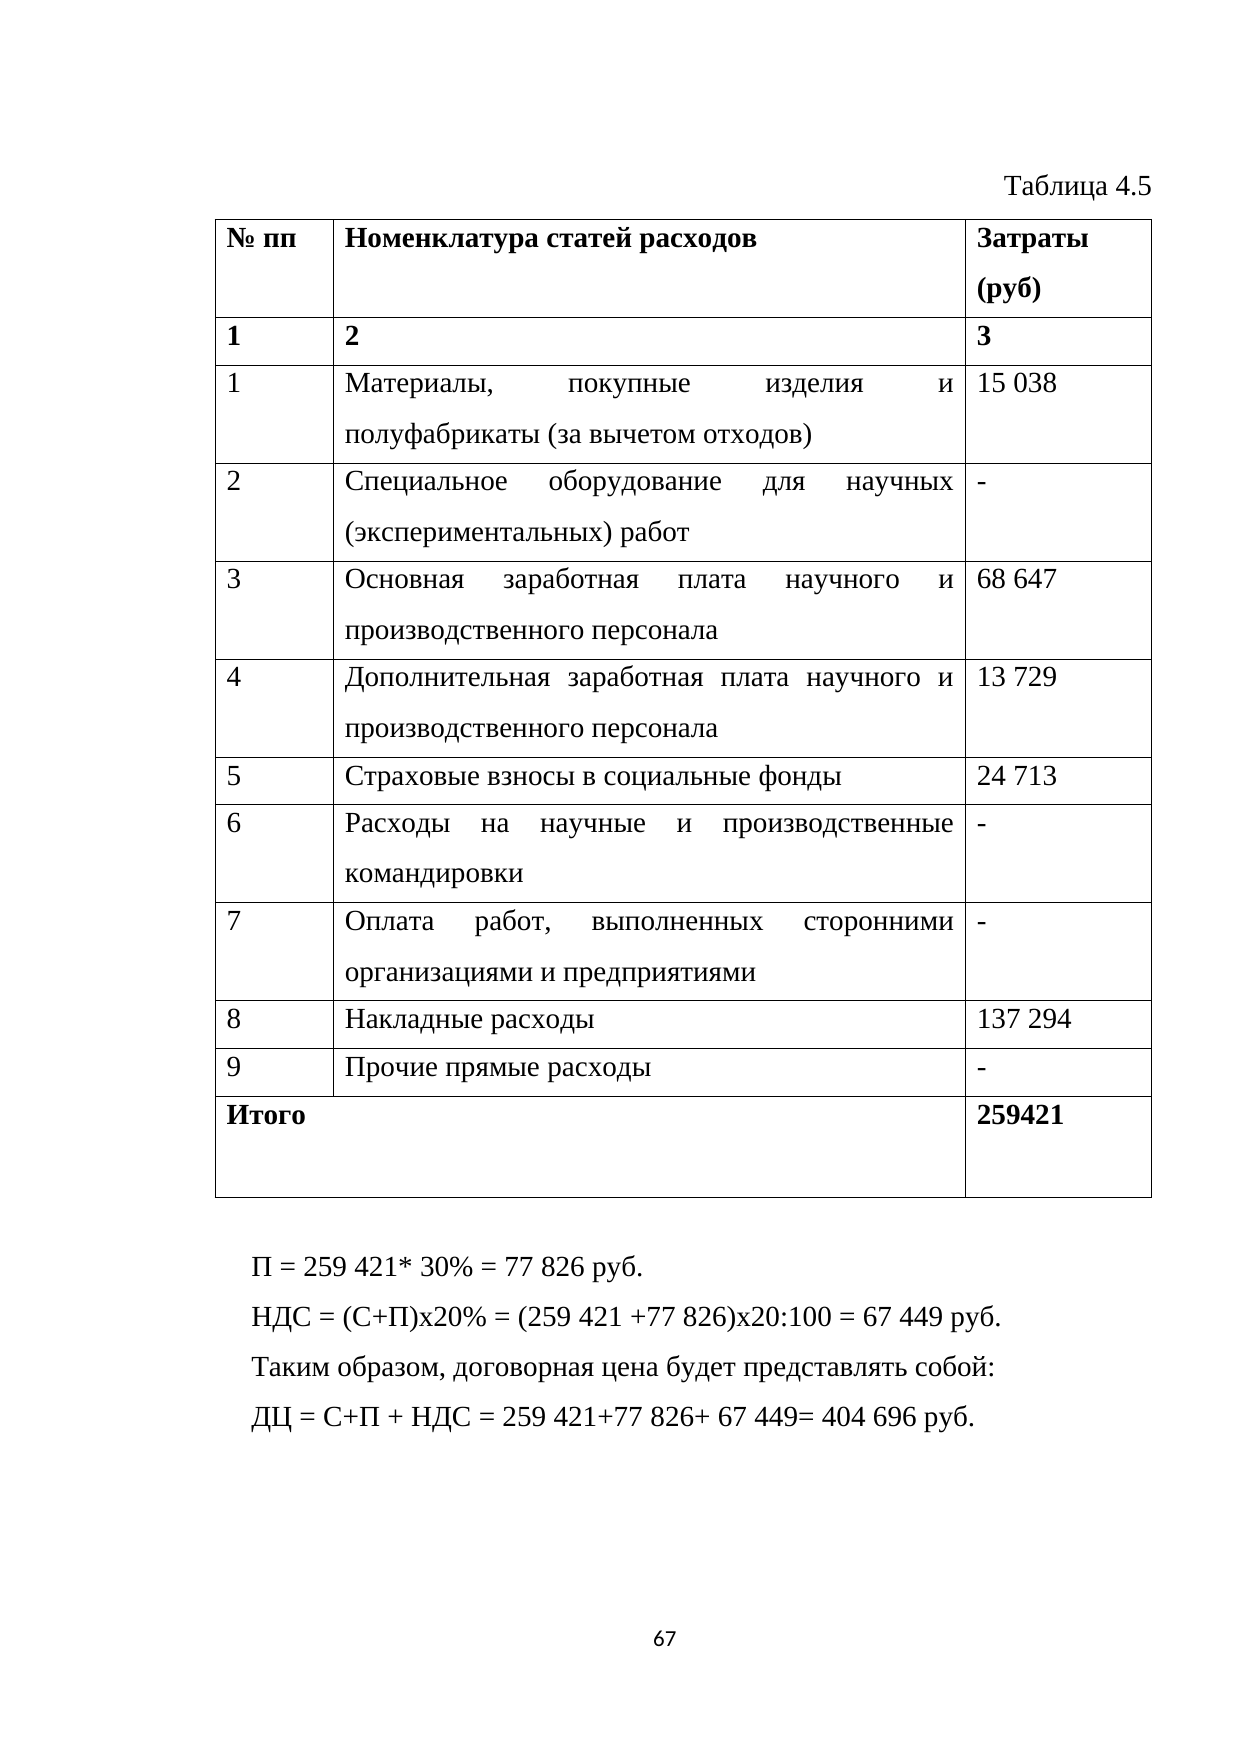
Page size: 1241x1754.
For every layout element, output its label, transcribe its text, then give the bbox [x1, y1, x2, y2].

text Таким образом, договорная цена будет представлять собой: [177, 1349, 1152, 1383]
table_cell 3 [966, 318, 1151, 364]
table_cell 3 [216, 562, 333, 658]
table_cell - [966, 805, 1151, 902]
table_cell Материалы, покупные изделия и полуфабрикаты (за вычетом отходов) [334, 366, 965, 462]
table_cell Специальное оборудование для научных (экспериментальных) работ [334, 464, 965, 561]
table_cell Основная заработная плата научного и производственного персонала [334, 562, 965, 658]
table_cell 1 [216, 318, 333, 364]
table_cell 5 [216, 758, 333, 804]
table_cell 7 [216, 903, 333, 1000]
table_cell 13 729 [966, 660, 1151, 757]
text ДЦ = С+П + НДС = 259 421+77 826+ 67 449= 404 696‬ руб. [177, 1399, 1152, 1433]
text П = 259 421* 30% = 77 826‬ руб. [177, 1249, 1152, 1282]
table_cell - [966, 464, 1151, 561]
table_cell Накладные расходы [334, 1001, 965, 1048]
table_cell Страховые взносы в социальные фонды [334, 758, 965, 804]
text Таблица 4.5 [177, 168, 1152, 202]
table_cell 24 713 [966, 758, 1151, 804]
table_cell 15 038 [966, 366, 1151, 462]
table_cell 1 [216, 366, 333, 462]
table_cell 2 [216, 464, 333, 561]
table_cell Оплата работ, выполненных сторонними организациями и предприятиями [334, 903, 965, 1000]
table_cell - [966, 1049, 1151, 1096]
table_cell Дополнительная заработная плата научного и производственного персонала [334, 660, 965, 757]
table_cell 68 647 [966, 562, 1151, 658]
table_cell Прочие прямые расходы [334, 1049, 965, 1096]
table_header № пп [216, 220, 333, 317]
table_cell - [966, 903, 1151, 1000]
table_cell 9 [216, 1049, 333, 1096]
text НДС = (С+П)х20% = (259 421 +77 826)х20:100 = 67 449‬ руб. [177, 1299, 1152, 1332]
table_header Затраты (руб) [966, 220, 1151, 317]
table_cell Итого [216, 1097, 965, 1197]
table_header Номенклатура статей расходов [334, 220, 965, 317]
table_cell 6 [216, 805, 333, 902]
table_cell 8 [216, 1001, 333, 1048]
table_cell 259421 [966, 1097, 1151, 1197]
table_cell Расходы на научные и производственные командировки [334, 805, 965, 902]
table_cell 137 294 [966, 1001, 1151, 1048]
table_cell 4 [216, 660, 333, 757]
table_cell 2 [334, 318, 965, 364]
